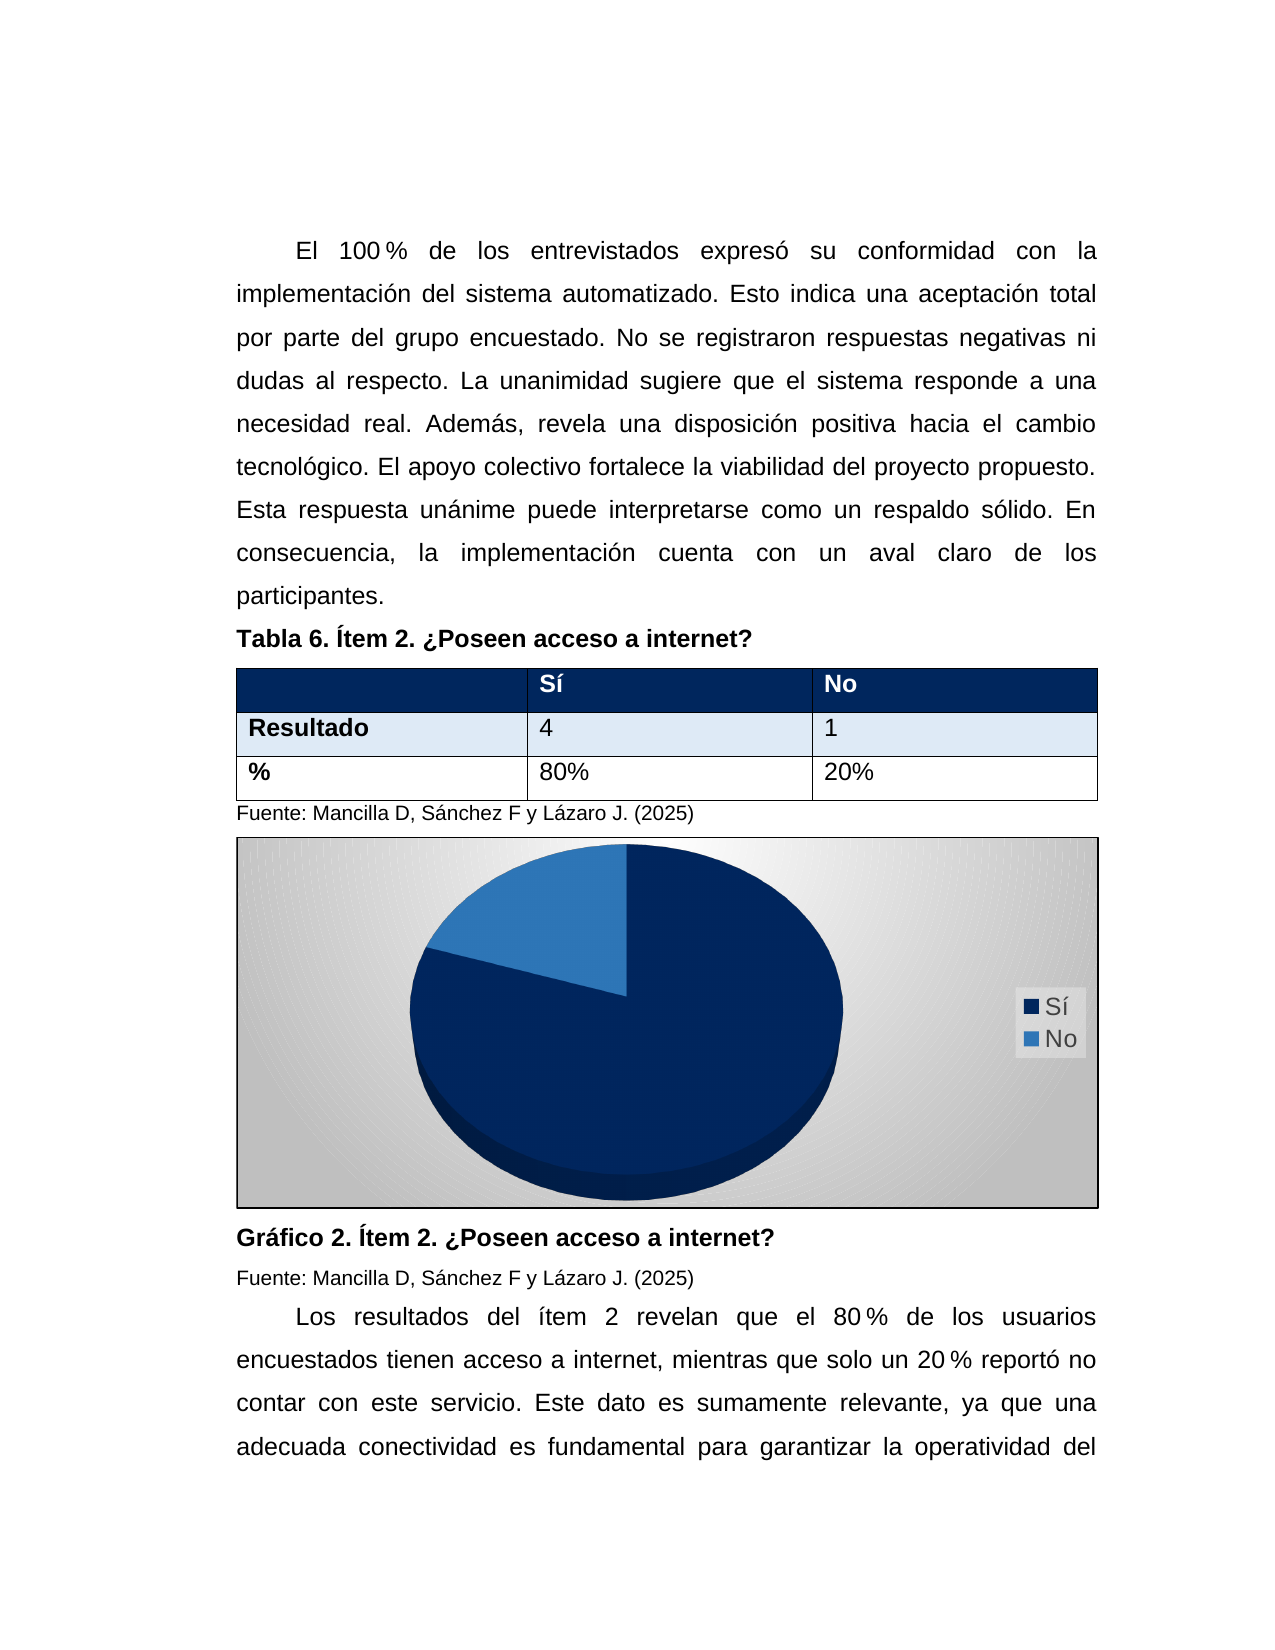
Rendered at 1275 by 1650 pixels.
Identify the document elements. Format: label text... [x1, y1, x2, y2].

table_cell 80% [528, 757, 812, 800]
text Gráfico 2. Ítem 2. ¿Poseen acceso a internet? [236, 1223, 1098, 1252]
table_cell Resultado [237, 713, 527, 756]
table_header [237, 669, 527, 712]
text Fuente: Mancilla D, Sánchez F y Lázaro J. (2025) [236, 1266, 1098, 1290]
table_cell 1 [813, 713, 1097, 756]
text Tabla 6. Ítem 2. ¿Poseen acceso a internet? [236, 624, 1098, 653]
table_cell 4 [528, 713, 812, 756]
table_header Sí [528, 669, 812, 712]
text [236, 1302, 1098, 1460]
text El 100 % de los entrevistados expresó su conformidad con la implementación del sistema automatizado. Esto indica una aceptación total por parte del grupo encuestado. No se registraron respuestas negativas ni dudas al respecto. La unanimidad sugiere que el sistema responde a una necesidad real. Además, revela una disposición positiva hacia el cambio tecnológico. El apoyo colectivo fortalece la viabilidad del proyecto propuesto. Esta respuesta unánime puede interpretarse como un respaldo sólido. En consecuencia, la implementación cuenta con un aval claro de los participantes. [236, 236, 1098, 610]
text Fuente: Mancilla D, Sánchez F y Lázaro J. (2025) [236, 801, 1098, 825]
table_cell 20% [813, 757, 1097, 800]
table_cell % [237, 757, 527, 800]
table_header No [813, 669, 1097, 712]
